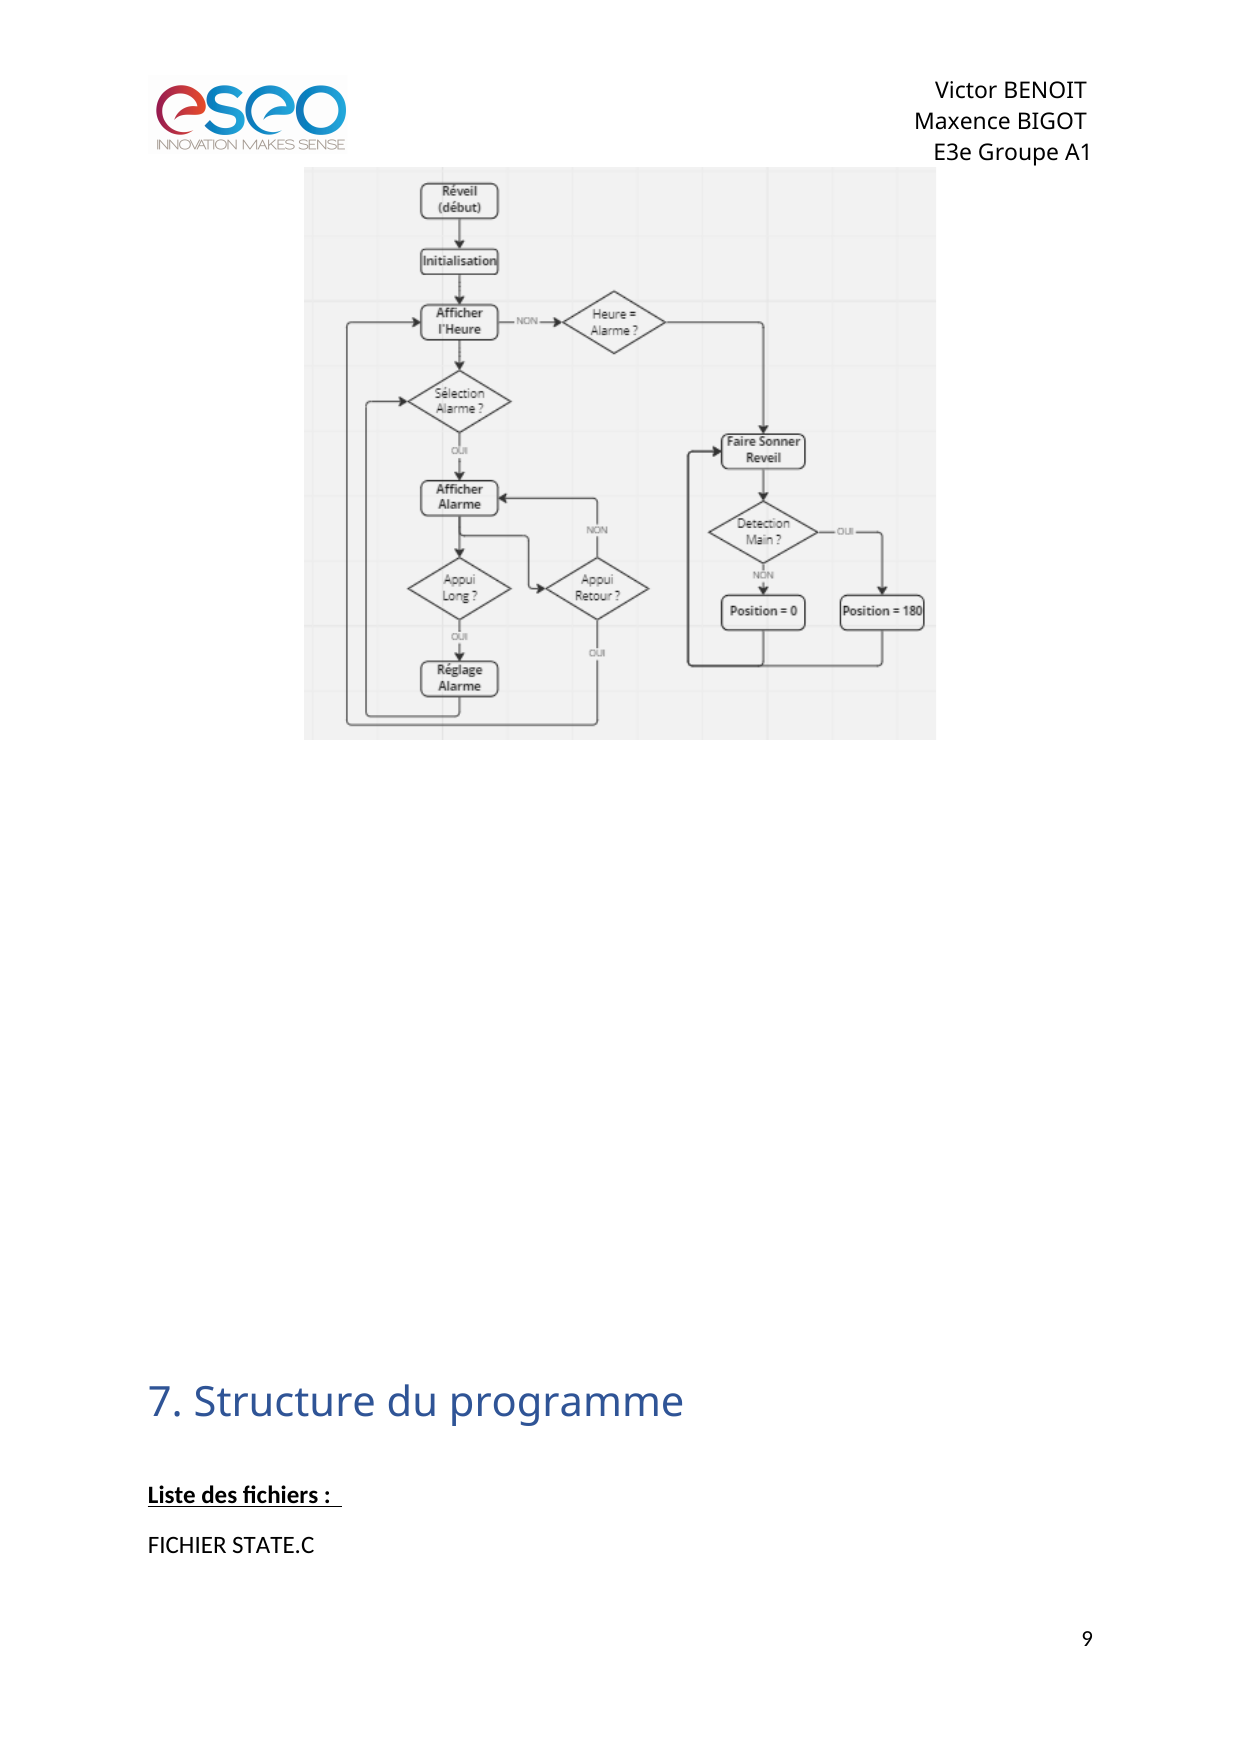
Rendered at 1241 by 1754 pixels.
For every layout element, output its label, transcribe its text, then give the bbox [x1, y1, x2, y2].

picture [147, 75, 348, 155]
text FICHIER STATE.C [148, 1529, 1093, 1560]
subtitle 7. Structure du programme [148, 1372, 1093, 1428]
picture [304, 167, 937, 740]
text Liste des fichiers : [148, 1480, 1093, 1510]
